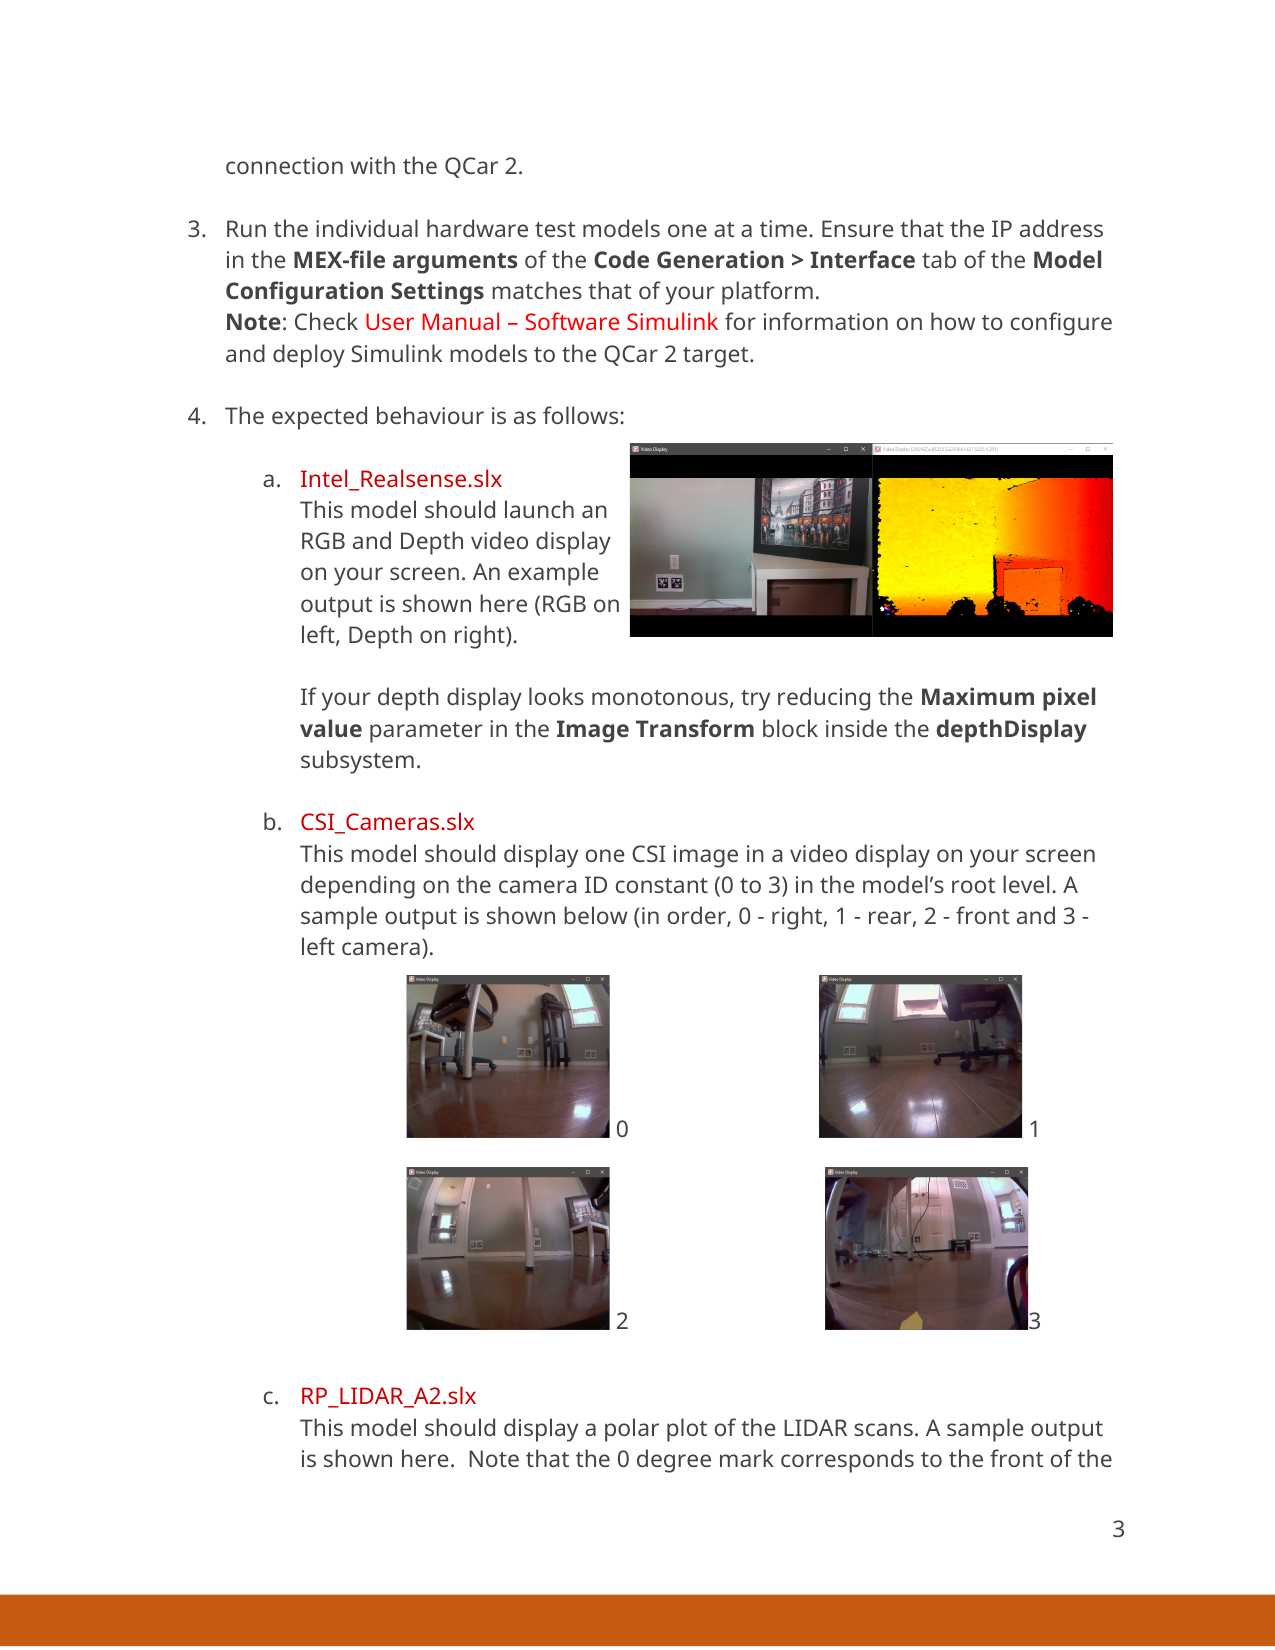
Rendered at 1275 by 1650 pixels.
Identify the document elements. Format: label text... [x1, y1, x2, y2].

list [187, 150, 1125, 212]
picture [406, 1167, 610, 1330]
picture [819, 975, 1023, 1138]
picture [629, 443, 1113, 637]
table_cell 2 [313, 1157, 723, 1347]
list CSI_Cameras.slx This model should display one CSI image in a video display on your screen depending on the camera ID constant (0 to 3) in the model’s root level. A sample output is shown below (in order, 0 - right, 1 - rear, 2 - front and 3 - left camera). [262, 806, 1125, 962]
table_header 1 [725, 965, 1135, 1155]
list The expected behaviour is as follows: [187, 400, 1125, 462]
table_cell 3 [725, 1157, 1135, 1347]
list Run the individual hardware test models one at a time. Ensure that the IP address in the MEX-file arguments of the Code Generation > Interface tab of the Model Configuration Settings matches that of your platform. Note: Check User Manual – Software Simulink for information on how to configure and deploy Simulink models to the QCar 2 target. [187, 212, 1125, 400]
table_header 0 [313, 965, 723, 1155]
picture [825, 1167, 1029, 1330]
picture [406, 975, 610, 1138]
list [262, 1380, 1125, 1474]
